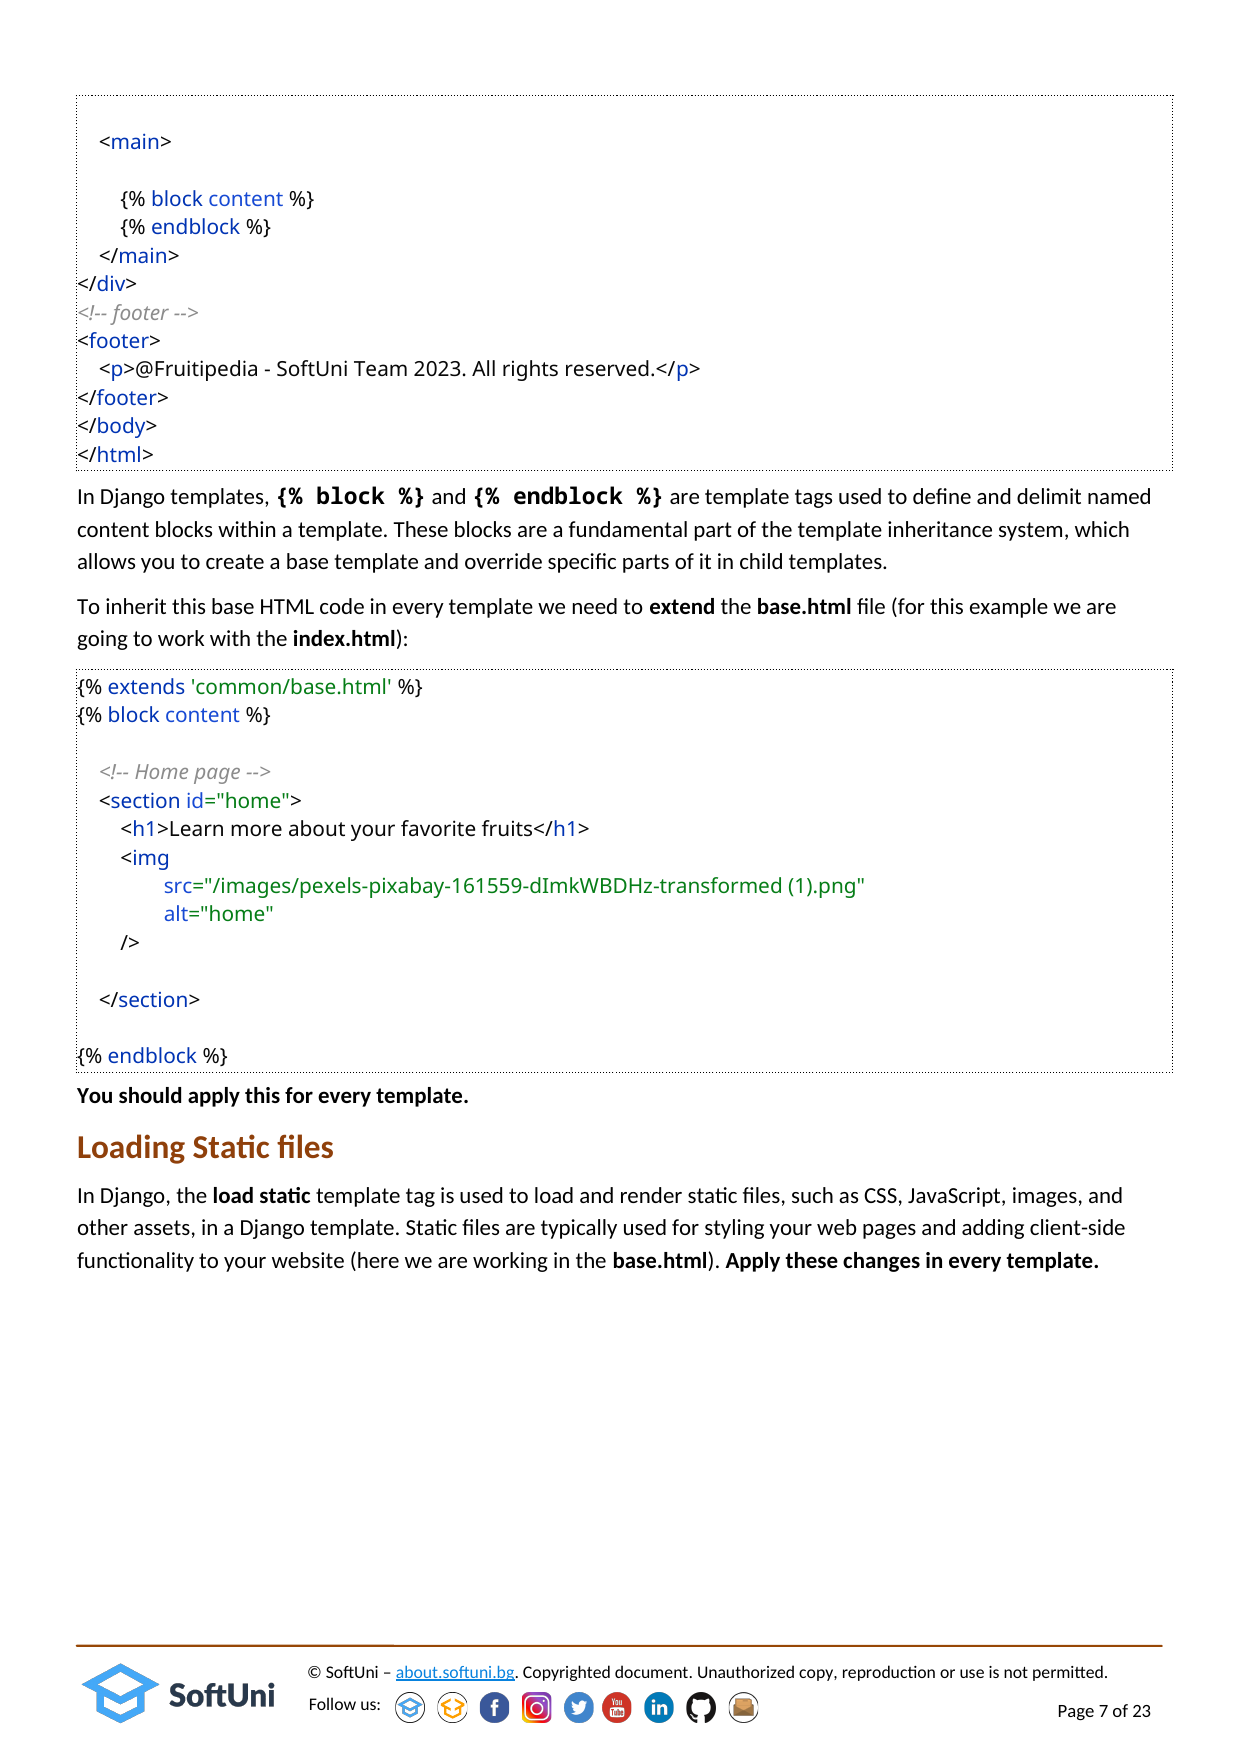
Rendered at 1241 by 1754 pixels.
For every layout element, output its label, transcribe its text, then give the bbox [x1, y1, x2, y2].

subtitle Loading Static files [77, 1126, 1163, 1167]
picture [522, 1692, 552, 1723]
text {% extends 'common/base.html' %} {% block content %} <!-- Home page --> <section id="home"> <h1>Learn more about your favorite fruits</h1> <img src="/images/pexels-pixabay-161559-dImkWBDHz-transformed (1).png" alt="home" /> </section> {% endblock %} [76, 669, 1173, 1073]
text You should apply this for every template. [77, 1082, 1163, 1109]
picture [644, 1714, 653, 1723]
picture [658, 1705, 667, 1714]
picture [437, 1692, 468, 1723]
picture [395, 1692, 425, 1723]
picture [644, 1692, 653, 1701]
picture [686, 1692, 716, 1723]
picture [728, 1692, 759, 1723]
picture [665, 1714, 674, 1723]
text To inherit this base HTML code in every template we need to extend the base.html file (for this example we are going to work with the index.html): [77, 592, 1163, 652]
picture [665, 1692, 674, 1701]
picture [564, 1692, 594, 1723]
picture [479, 1692, 510, 1723]
picture [75, 1658, 281, 1729]
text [76, 95, 1173, 471]
text In Django, the load static template tag is used to load and render static files, such as CSS, JavaScript, images, and other assets, in a Django template. Static files are typically used for styling your web pages and adding client-side functionality to your website (here we are working in the base.html). Apply these changes in every template. [77, 1181, 1163, 1274]
text In Django templates, {% block %} and {% endblock %} are template tags used to define and delimit named content blocks within a template. These blocks are a fundamental part of the template inheritance system, which allows you to create a base template and override specific parts of it in child templates. [77, 480, 1163, 575]
picture [602, 1692, 632, 1723]
